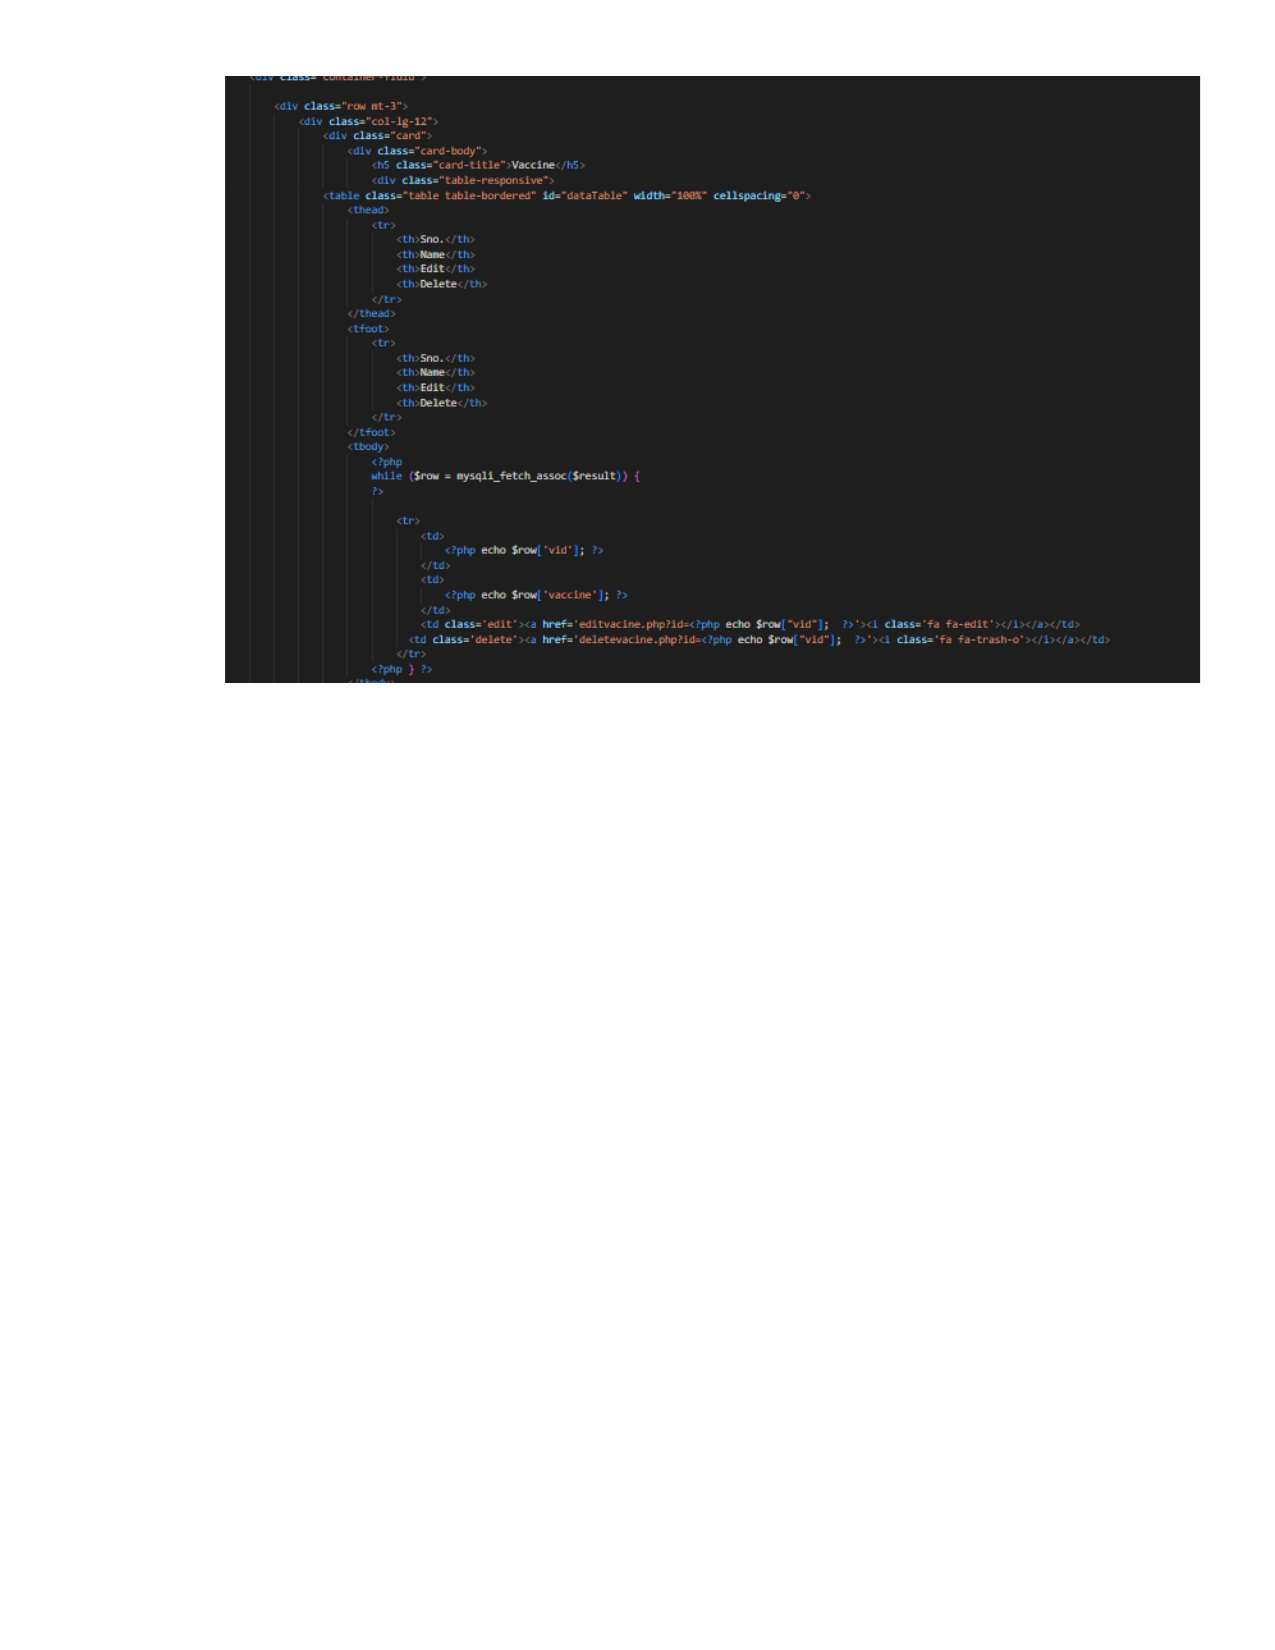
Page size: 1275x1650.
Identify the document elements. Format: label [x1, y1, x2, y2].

picture [225, 76, 1200, 683]
